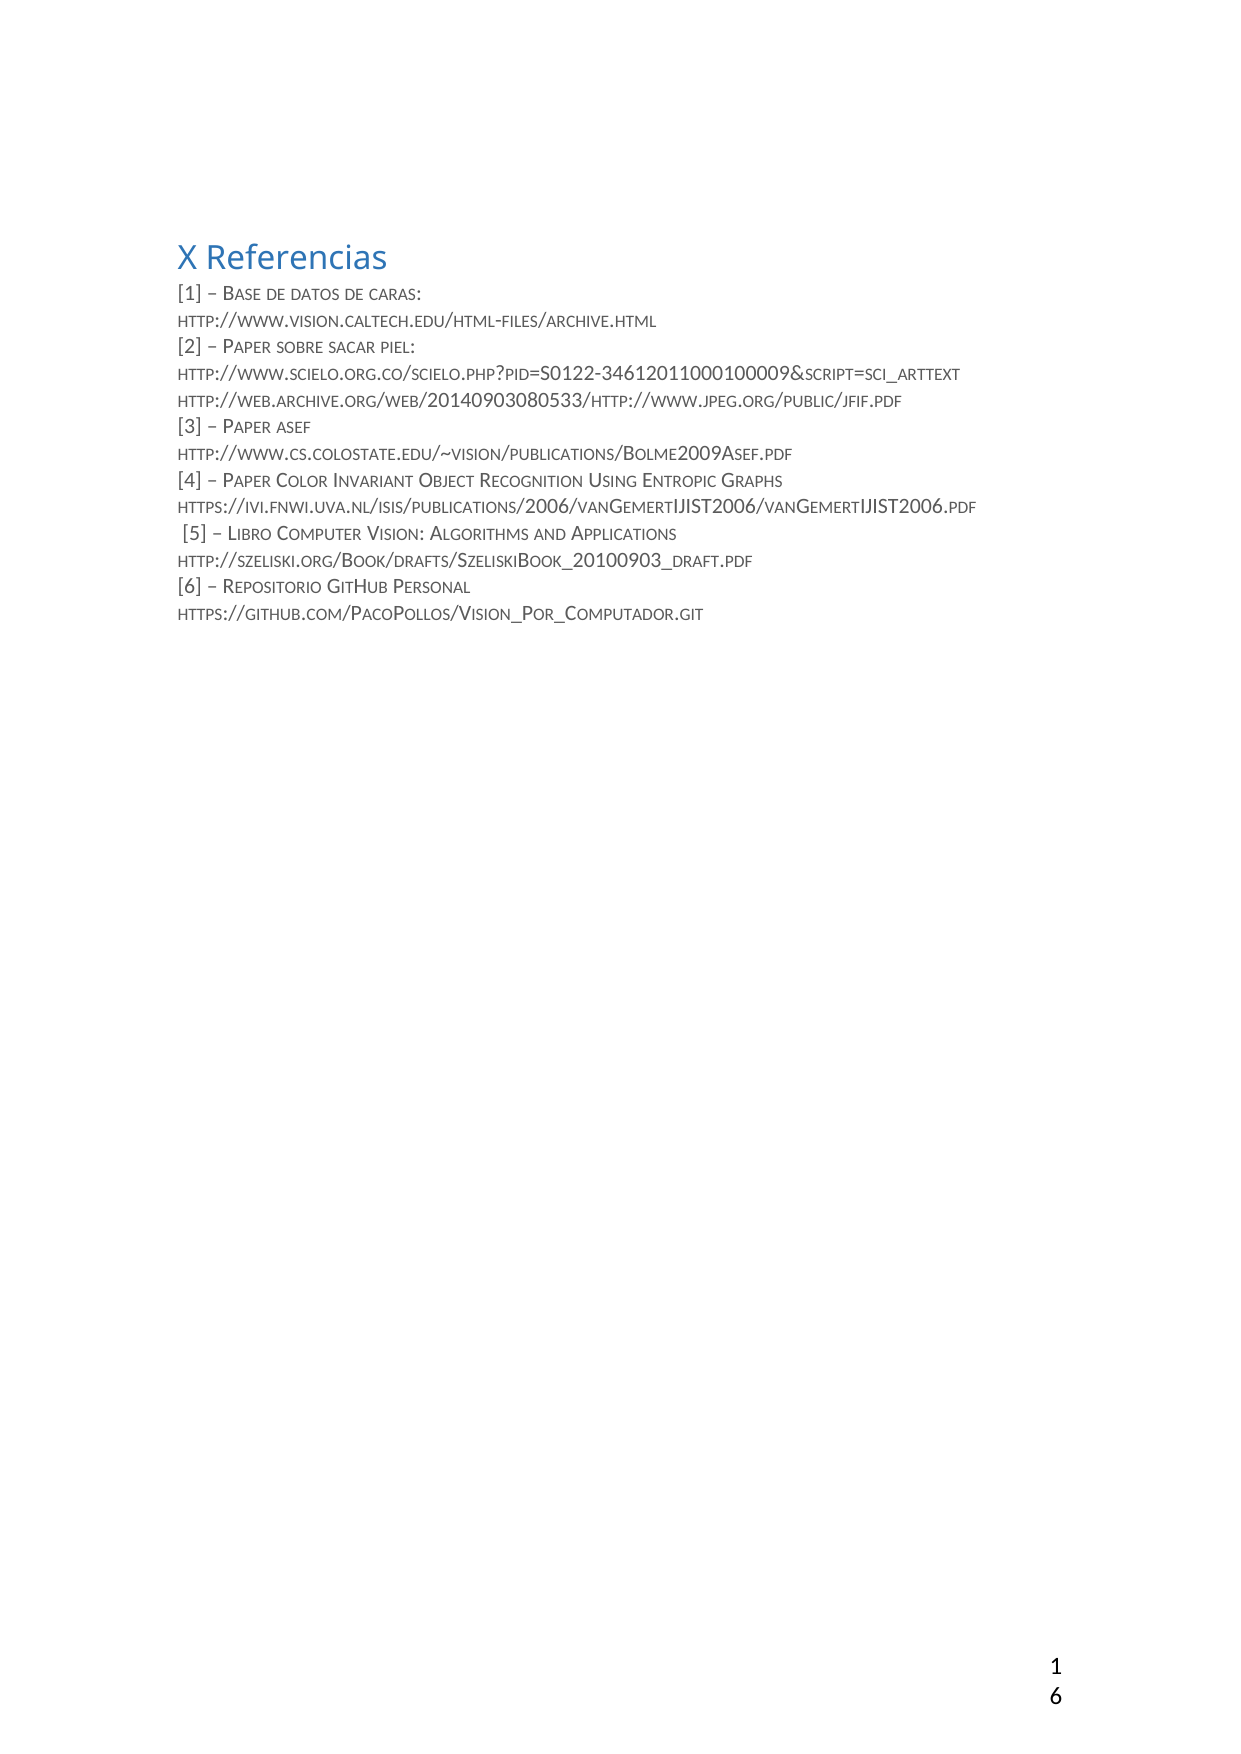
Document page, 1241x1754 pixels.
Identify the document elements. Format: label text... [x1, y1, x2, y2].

text [6] – Repositorio GitHub Personal [177, 572, 1063, 599]
text http://web.archive.org/web/20140903080533/http://www.jpeg.org/public/jfif.pdf [177, 386, 1063, 412]
text https://github.com/PacoPollos/Vision_Por_Computador.git [177, 599, 1063, 626]
text http://www.vision.caltech.edu/html-files/archive.html [177, 306, 1063, 332]
text https://ivi.fnwi.uva.nl/isis/publications/2006/vanGemertIJIST2006/vanGemertIJIST2006.pdf [177, 492, 1063, 519]
text X Referencias [177, 234, 1063, 279]
text http://www.scielo.org.co/scielo.php?pid=S0122-34612011000100009&script=sci_arttext [177, 359, 1063, 386]
text [2] – Paper sobre sacar piel: [177, 332, 1063, 359]
text http://www.cs.colostate.edu/~vision/publications/Bolme2009Asef.pdf [177, 439, 1063, 466]
text [1] – Base de datos de caras: [177, 279, 1063, 306]
text [4] – Paper Color Invariant Object Recognition Using Entropic Graphs [177, 466, 1063, 492]
text http://szeliski.org/Book/drafts/SzeliskiBook_20100903_draft.pdf [177, 546, 1063, 572]
text [3] – Paper asef [177, 412, 1063, 439]
text [5] – Libro Computer Vision: Algorithms and Applications [177, 519, 1063, 546]
